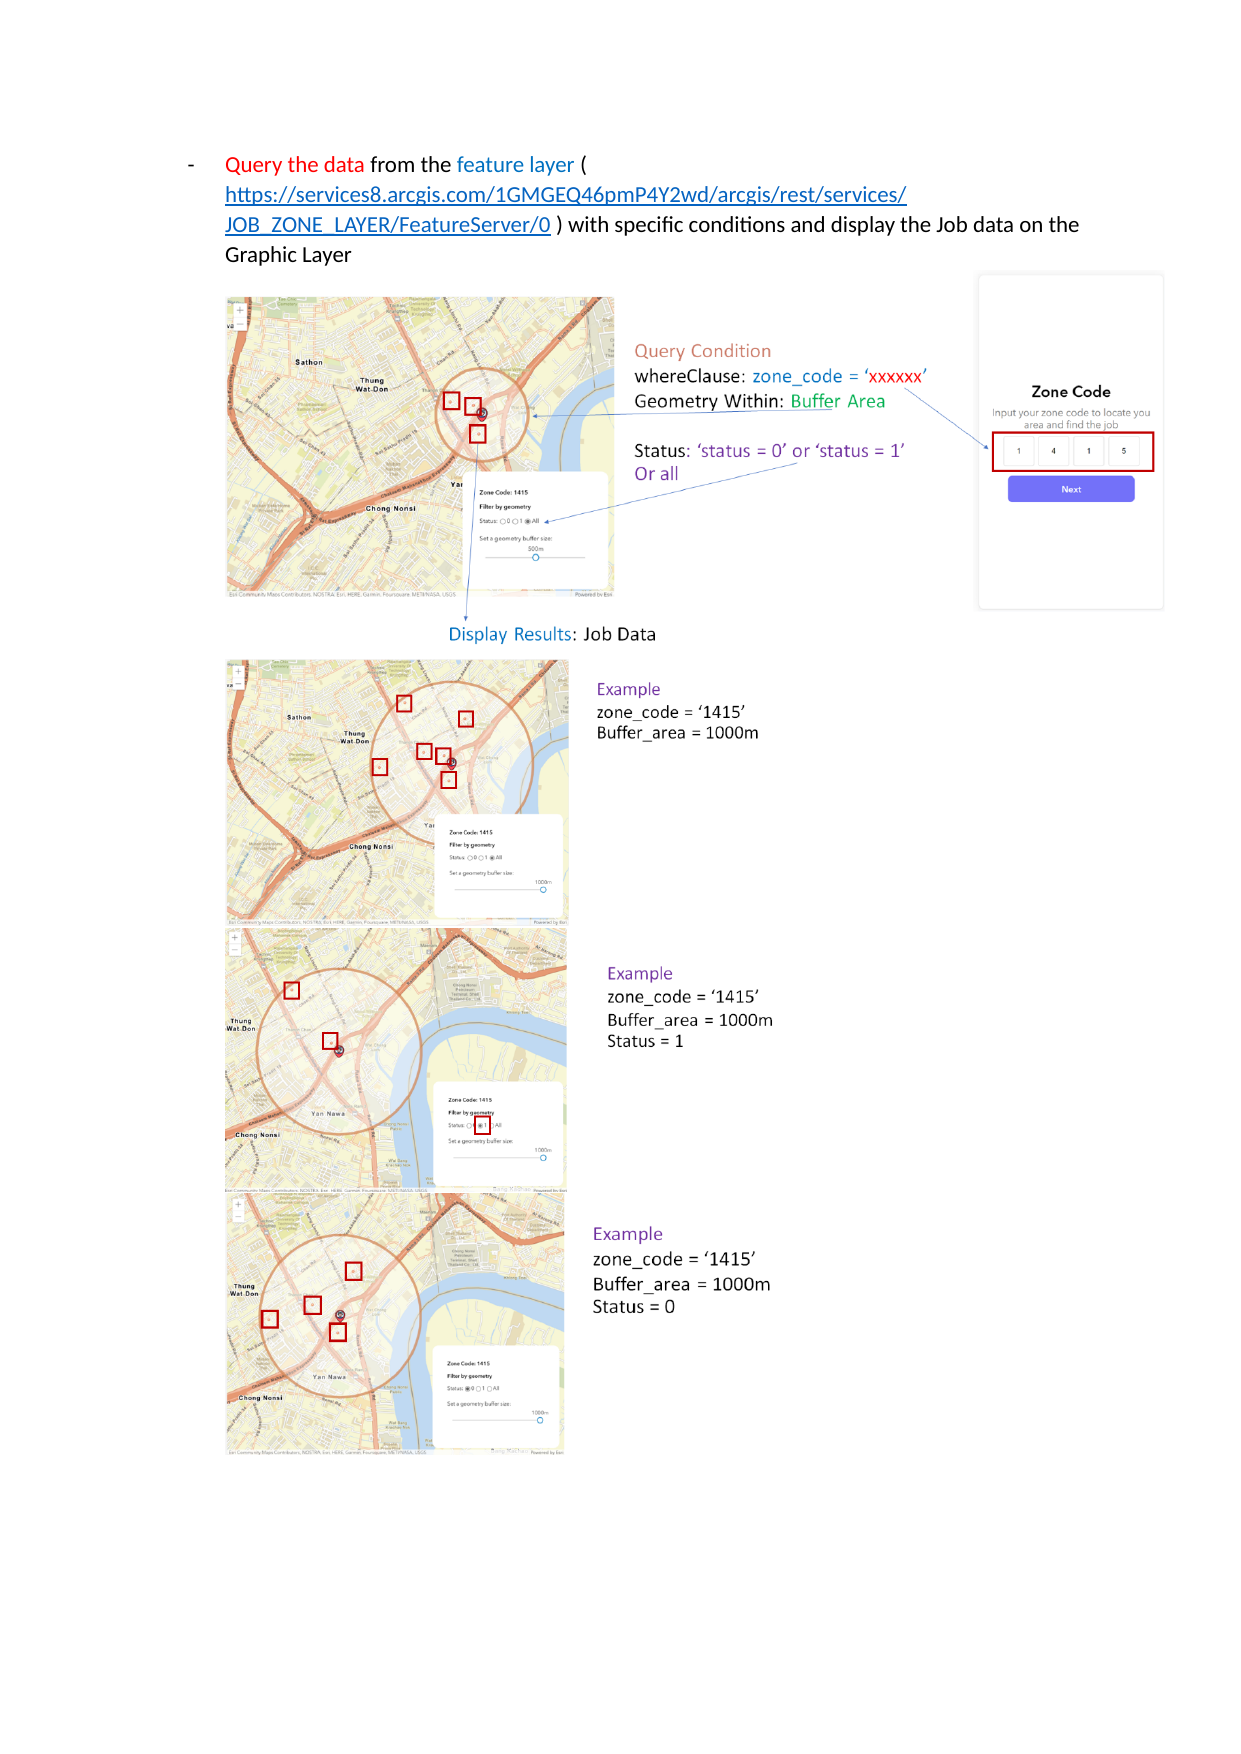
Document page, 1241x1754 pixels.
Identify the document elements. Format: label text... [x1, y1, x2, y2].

picture [225, 270, 1165, 658]
picture [225, 659, 769, 926]
list Query the data from the feature layer ( https://services8.arcgis.com/1GMGEQ46pmP4Y2wd/arcgis/rest/services/JOB_ZONE_LAYER/FeatureServer/0 ) with specific conditions and display the Job data on the Graphic Layer [187, 150, 1090, 269]
picture [225, 928, 785, 1192]
picture [225, 1193, 783, 1455]
